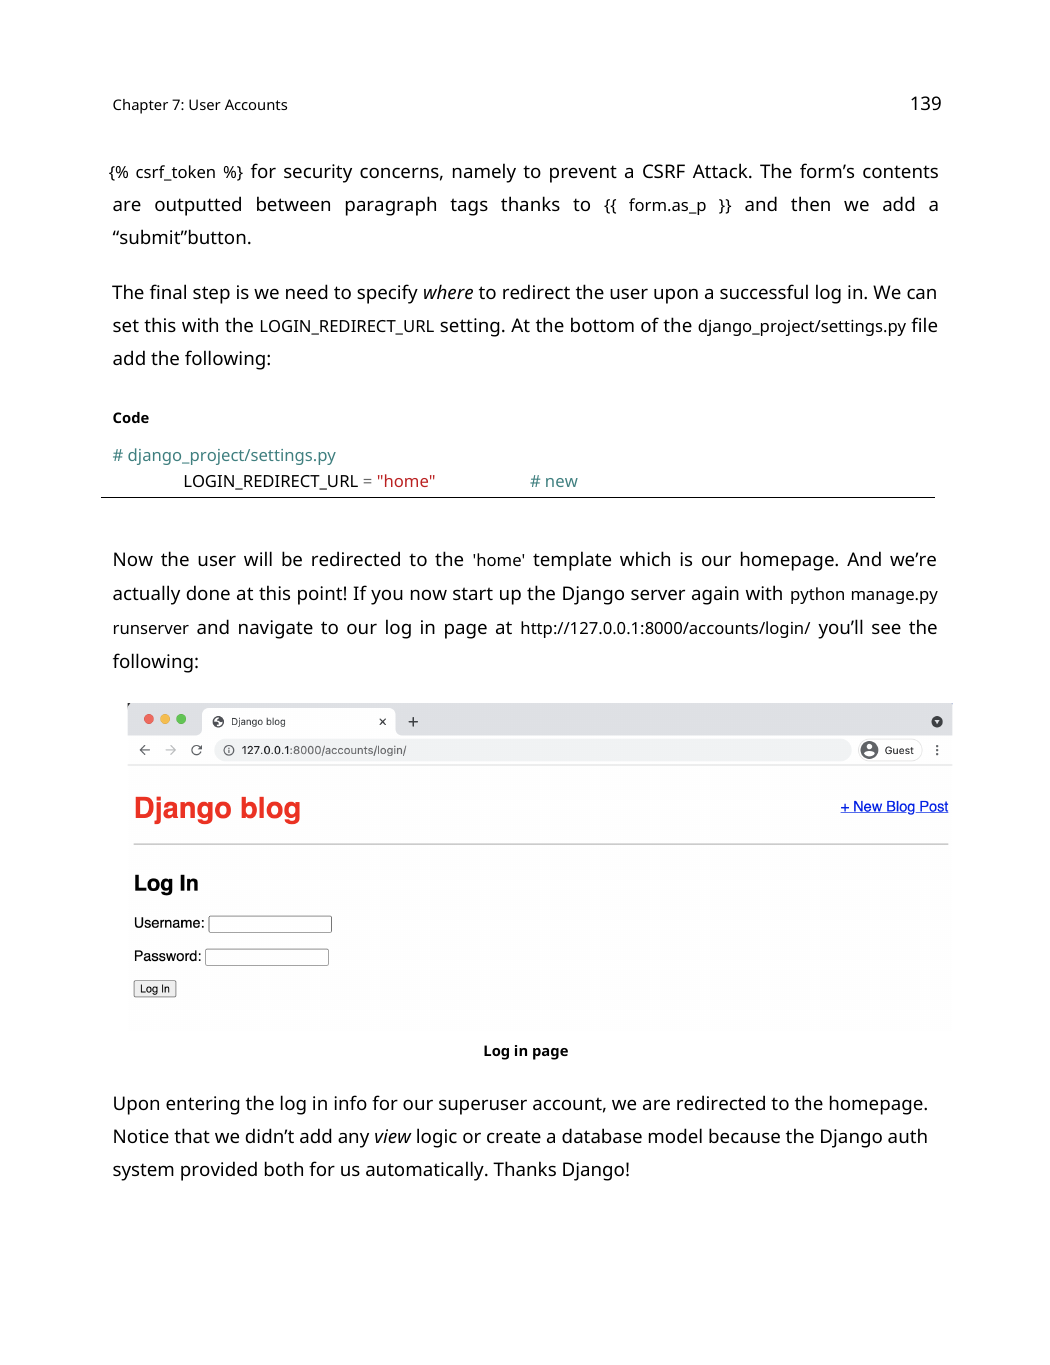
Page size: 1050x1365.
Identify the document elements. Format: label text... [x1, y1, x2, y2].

text Chapter 7: User Accounts 139 [112, 90, 943, 115]
text Upon entering the log in info for our superuser account, we are redirected to the homepage. Notice that we didn’t add any view logic or create a database model because the Django auth system provided both for us automatically. Thanks Django! [112, 1090, 943, 1182]
text Now the user will be redirected to the 'home' template which is our homepage. And we’re actually done at this point! If you now start up the Django server again with python manage.py runserver and navigate to our log in page at http://127.0.0.1:8000/accounts/login/ you’ll see the following: [112, 546, 938, 674]
picture [127, 703, 953, 1031]
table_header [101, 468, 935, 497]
text Log in page [108, 1041, 943, 1061]
text Code [112, 408, 943, 428]
text The final step is we need to specify where to redirect the user upon a successful log in. We can set this with the LOGIN_REDIRECT_URL setting. At the bottom of the django_project/settings.py file add the following: [112, 279, 938, 371]
text # django_project/settings.py [112, 444, 943, 467]
text {% csrf_token %} for security concerns, namely to prevent a CSRF Attack. The form’s contents are outputted between paragraph tags thanks to {{ form.as_p }} and then we add a “submit”button. [108, 158, 939, 250]
